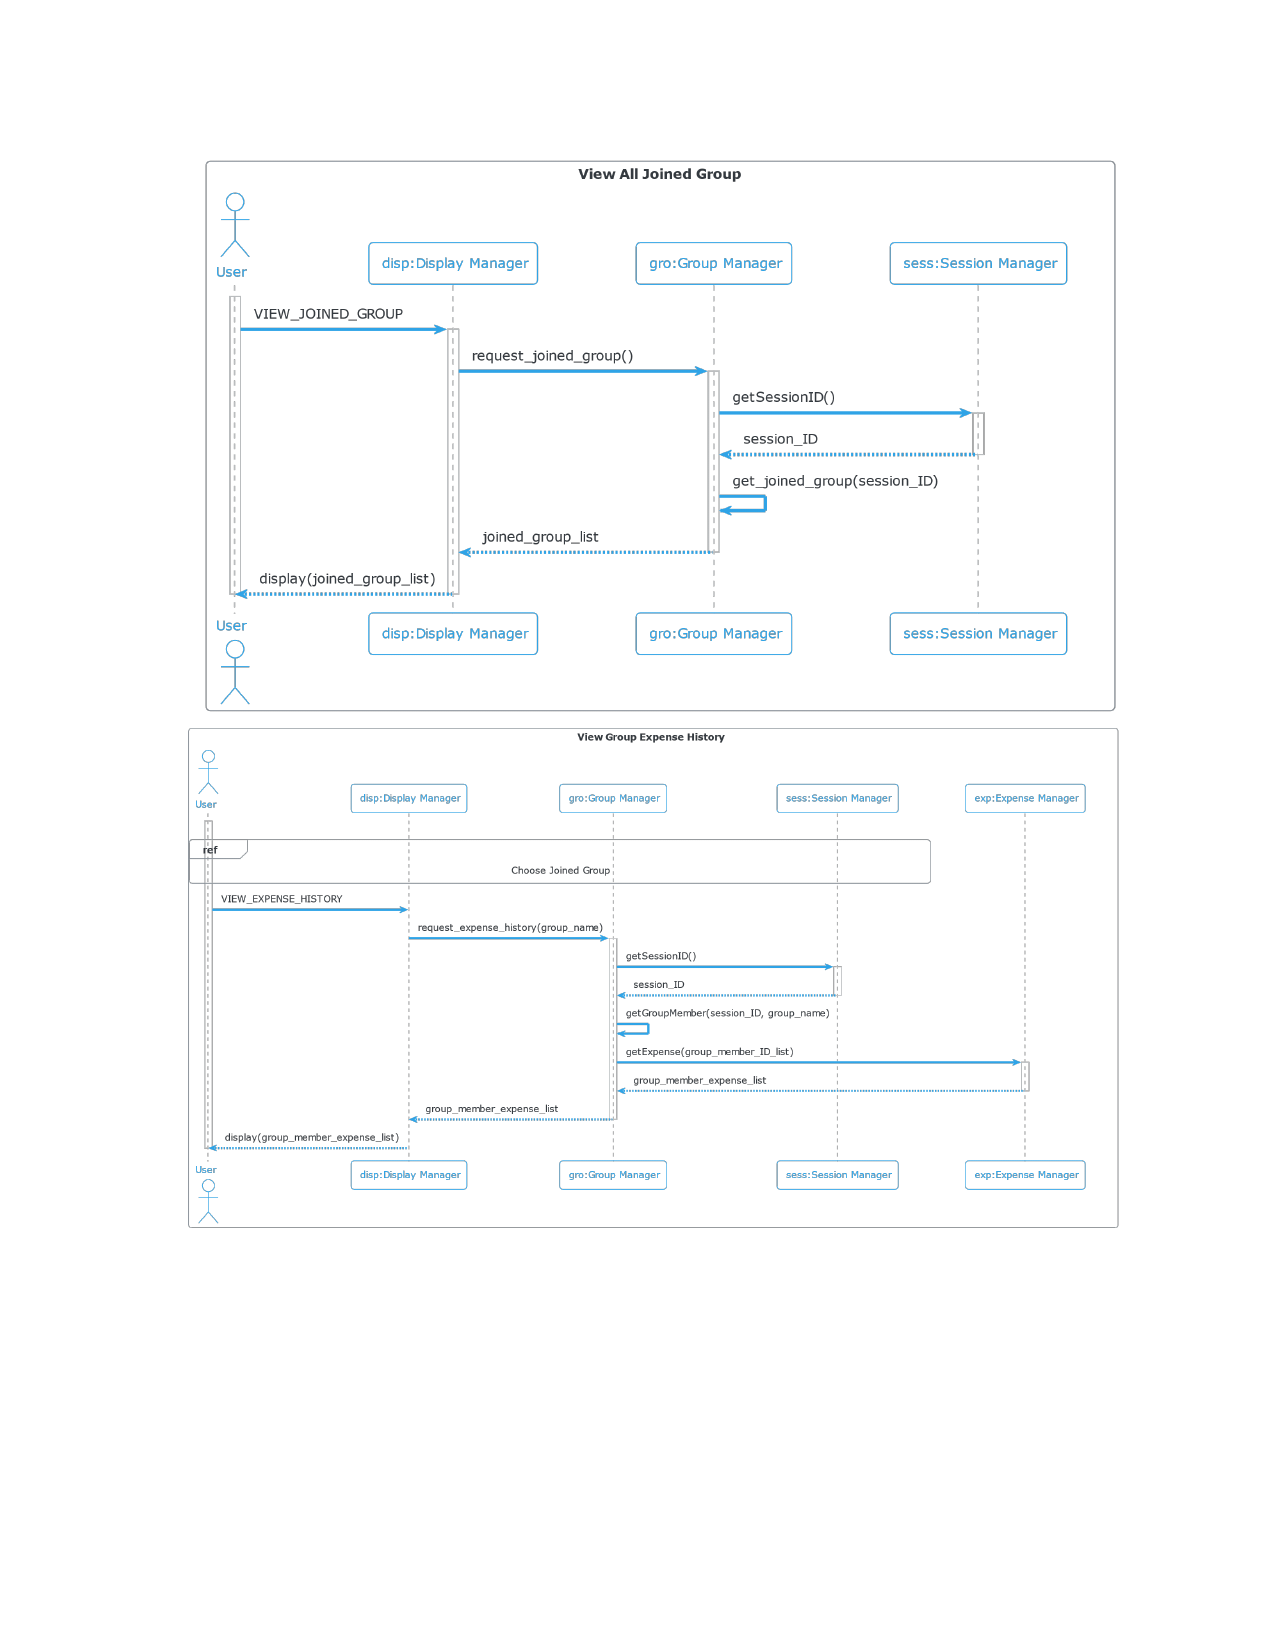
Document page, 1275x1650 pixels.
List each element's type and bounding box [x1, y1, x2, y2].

picture [150, 150, 1125, 1235]
